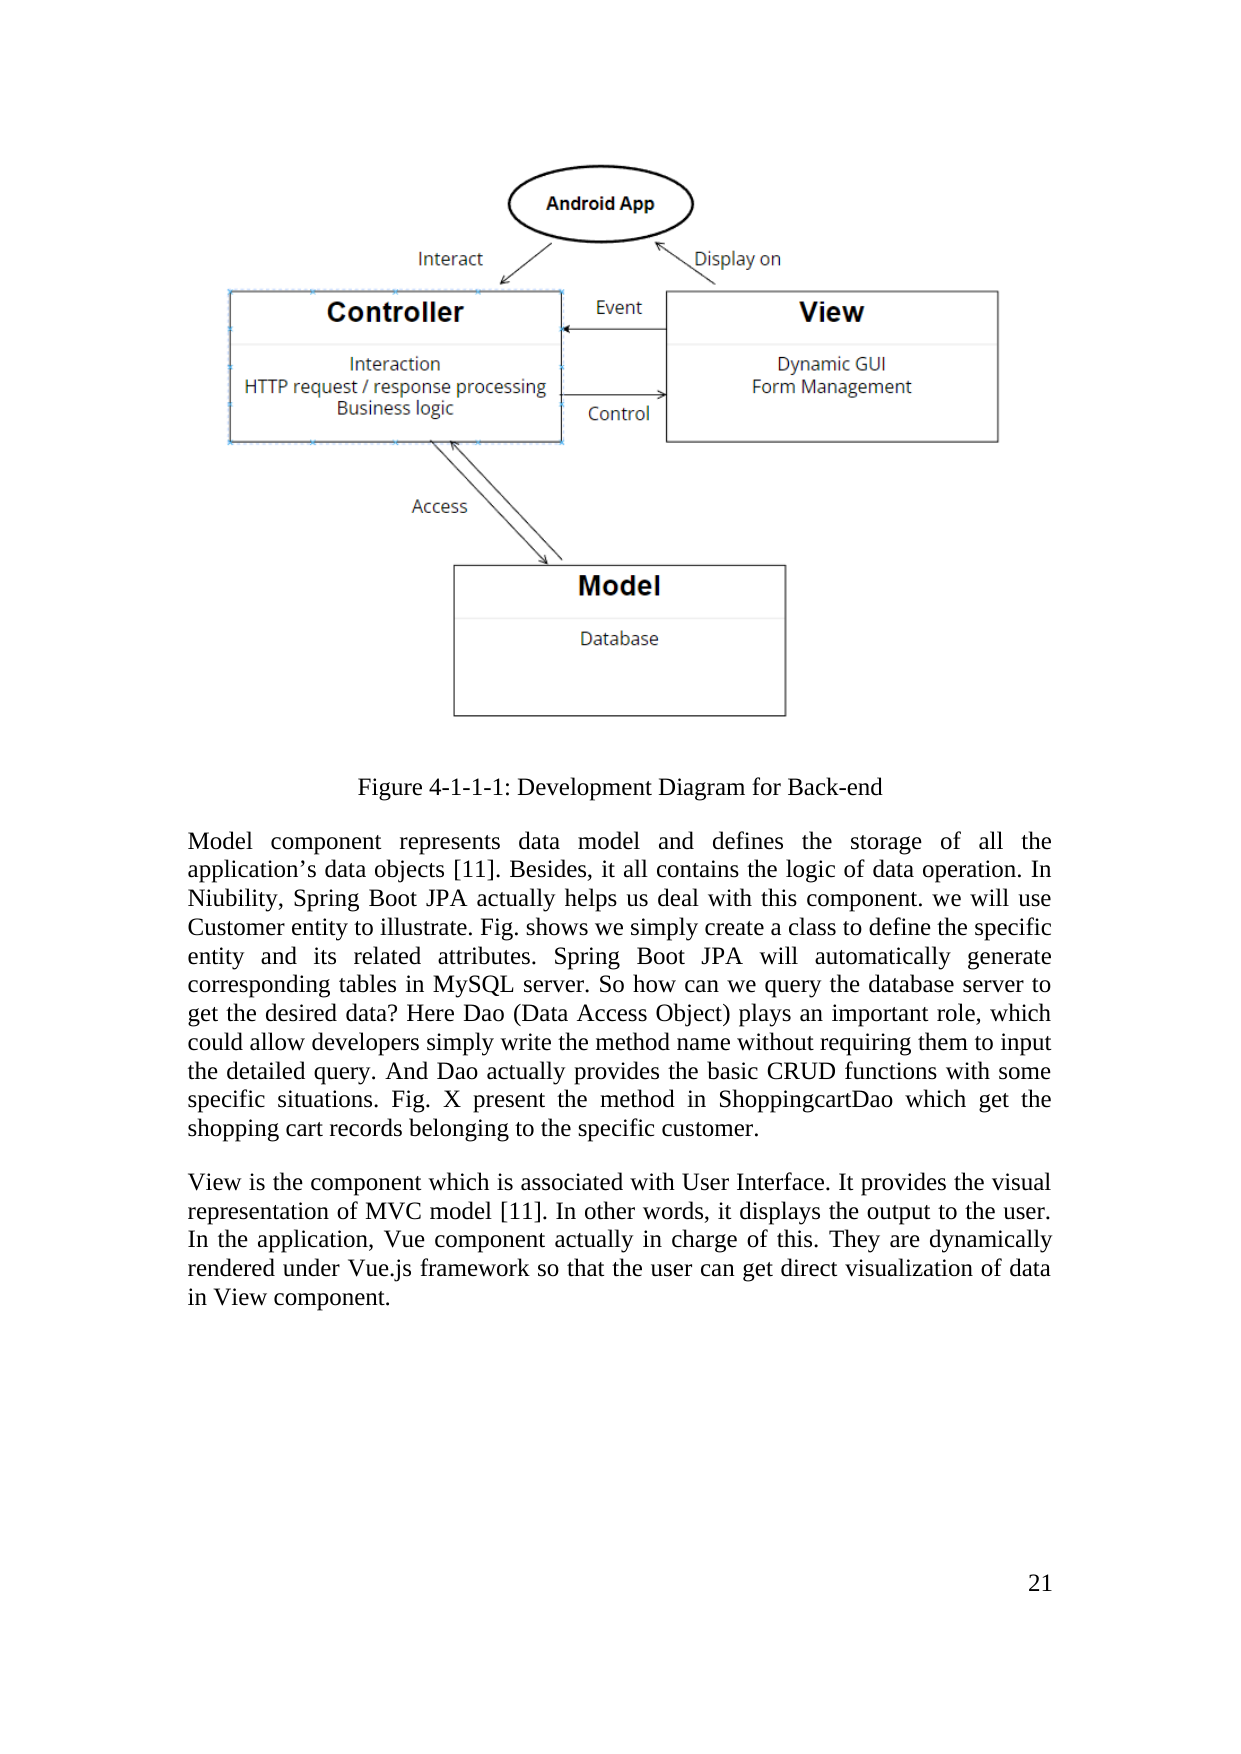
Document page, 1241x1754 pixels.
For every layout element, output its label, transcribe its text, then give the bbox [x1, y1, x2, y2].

text Figure 4-1-1-1: Development Diagram for Back-end [187, 772, 1053, 801]
text View is the component which is associated with User Interface. It provides the visual representation of MVC model. In other words, it displays the output to the user. In the application, Vue component actually in charge of this. They are dynamically rendered under Vue.js framework so that the user can get direct visualization of data in View component. [187, 1167, 1053, 1311]
text Model component represents data model and defines the storage of all the application’s data objects. Besides, it all contains the logic of data operation. In Niubility, Spring Boot JPA actually helps us deal with this component. we will use Customer entity to illustrate. Fig. shows we simply create a class to define the specific entity and its related attributes. Spring Boot JPA will automatically generate corresponding tables in MySQL server. So how can we query the database server to get the desired data? Here Dao (Data Access Object) plays an important role, which could allow developers simply write the method name without requiring them to input the detailed query. And Dao actually provides the basic CRUD functions with some specific situations. Fig. X present the method in ShoppingcartDao which get the shopping cart records belonging to the specific customer. [187, 826, 1053, 1142]
picture [187, 150, 1041, 747]
